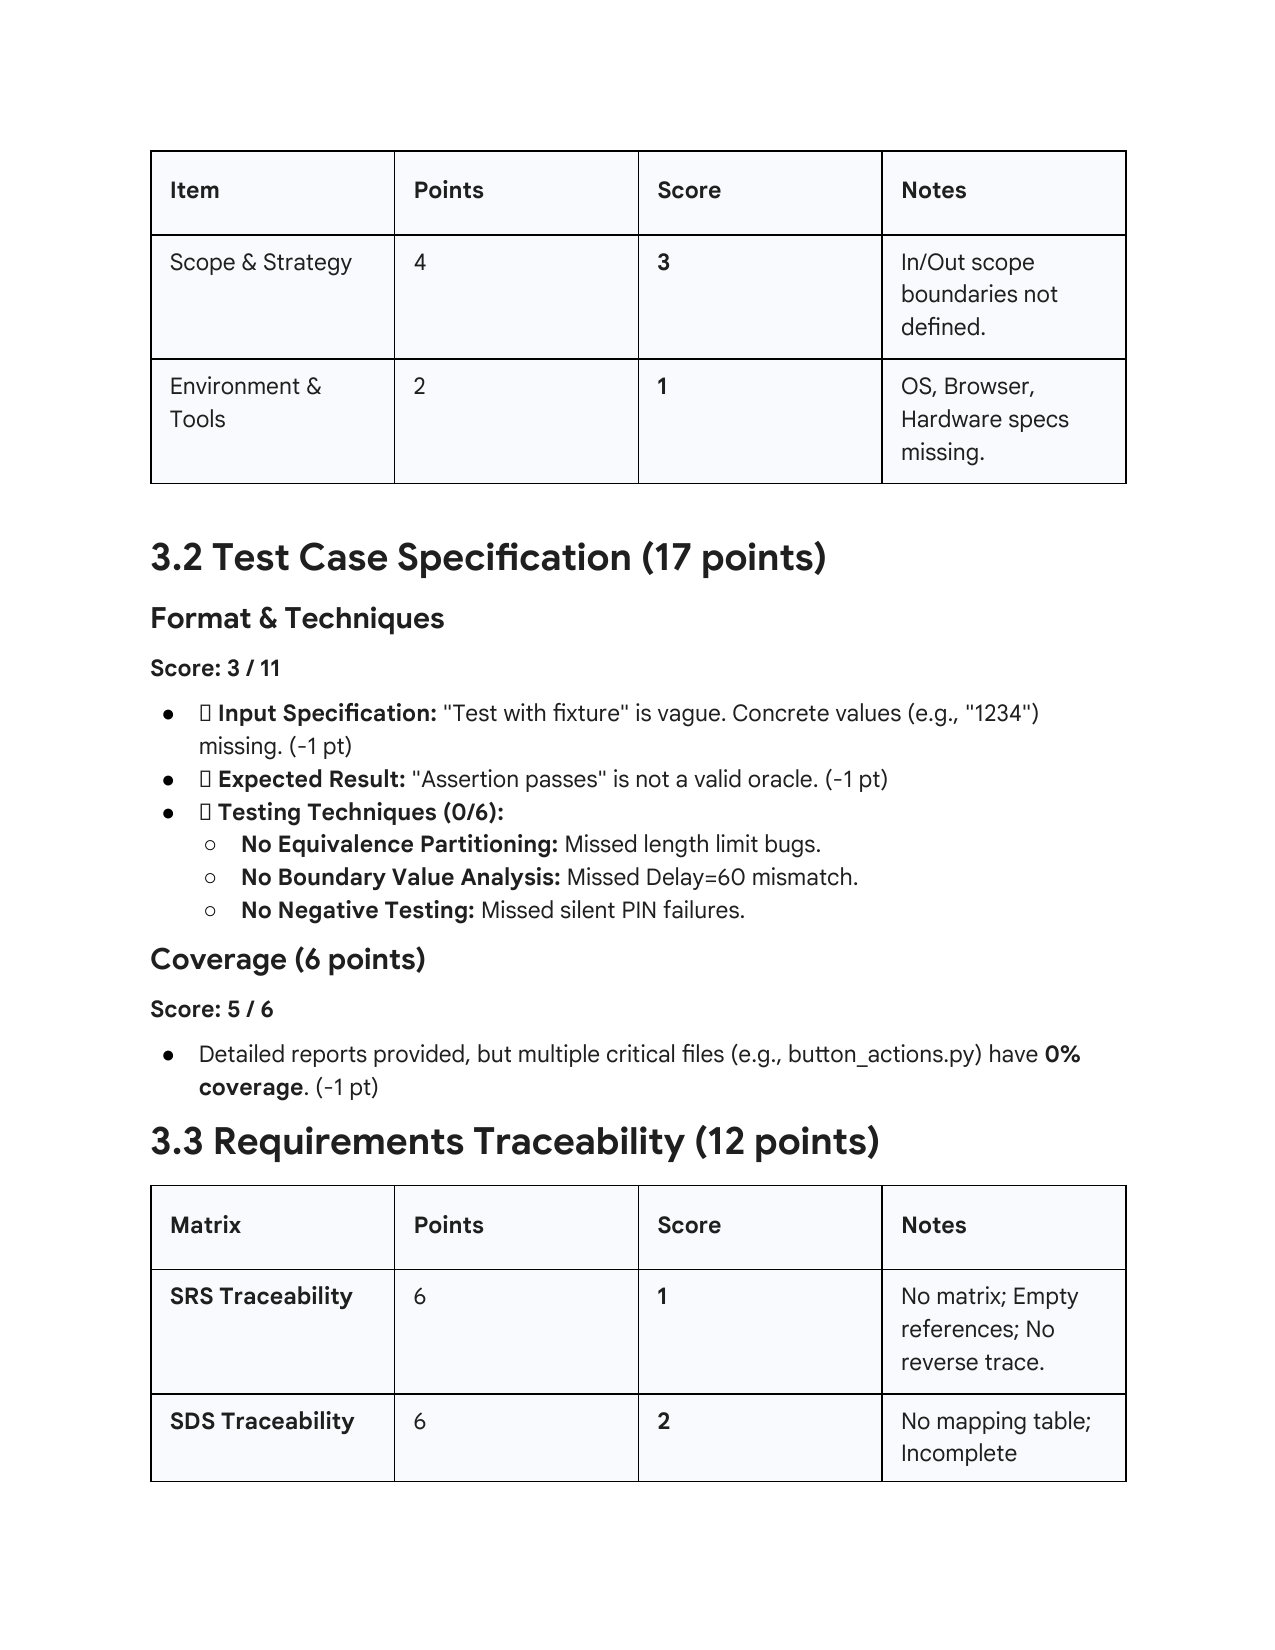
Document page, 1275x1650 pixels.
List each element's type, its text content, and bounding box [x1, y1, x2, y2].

list Detailed reports provided, but multiple critical files (e.g., button_actions.py) have 0% coverage. (-1 pt) [161, 1041, 1125, 1102]
table_header Notes [883, 1186, 1125, 1268]
list No Equivalence Partitioning: Missed length limit bugs. [203, 831, 1125, 859]
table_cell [883, 1395, 1125, 1481]
table_cell 2 [639, 1395, 881, 1481]
text Score: 5 / 6 [150, 995, 1125, 1024]
text Score: 3 / 11 [150, 654, 1125, 683]
table_header Notes [883, 152, 1125, 234]
table_header Score [639, 1186, 881, 1268]
table_cell Environment & Tools [152, 360, 394, 483]
table_cell OS, Browser, Hardware specs missing. [883, 360, 1125, 483]
table_cell 4 [395, 236, 638, 358]
table_cell 6 [395, 1395, 638, 1481]
table_header Item [152, 152, 394, 234]
table_header Matrix [152, 1186, 394, 1268]
table_cell Scope & Strategy [152, 236, 394, 358]
table_cell 1 [639, 1270, 881, 1393]
table_header Points [395, 152, 638, 234]
list ❌ Input Specification: "Test with fixture" is vague. Concrete values (e.g., "1234") missing. (-1 pt) [161, 700, 1125, 761]
table_cell 3 [639, 236, 881, 358]
table_header Score [639, 152, 881, 234]
table_cell SDS Traceability [152, 1395, 394, 1481]
table_cell No matrix; Empty references; No reverse trace. [883, 1270, 1125, 1393]
subtitle 3.3 Requirements Traceability (12 points) [150, 1118, 1125, 1165]
table_cell 1 [639, 360, 881, 483]
subtitle Coverage (6 points) [150, 941, 1125, 978]
list No Boundary Value Analysis: Missed Delay=60 mismatch. [203, 863, 1125, 892]
list ❌ Testing Techniques (0/6): [161, 798, 1125, 827]
table_cell In/Out scope boundaries not defined. [883, 236, 1125, 358]
table_cell SRS Traceability [152, 1270, 394, 1393]
table_header Points [395, 1186, 638, 1268]
list No Negative Testing: Missed silent PIN failures. [203, 896, 1125, 925]
table_cell 2 [395, 360, 638, 483]
subtitle Format & Techniques [150, 600, 1125, 637]
subtitle 3.2 Test Case Specification (17 points) [150, 534, 1125, 581]
list ❌ Expected Result: "Assertion passes" is not a valid oracle. (-1 pt) [161, 765, 1125, 794]
table_cell 6 [395, 1270, 638, 1393]
